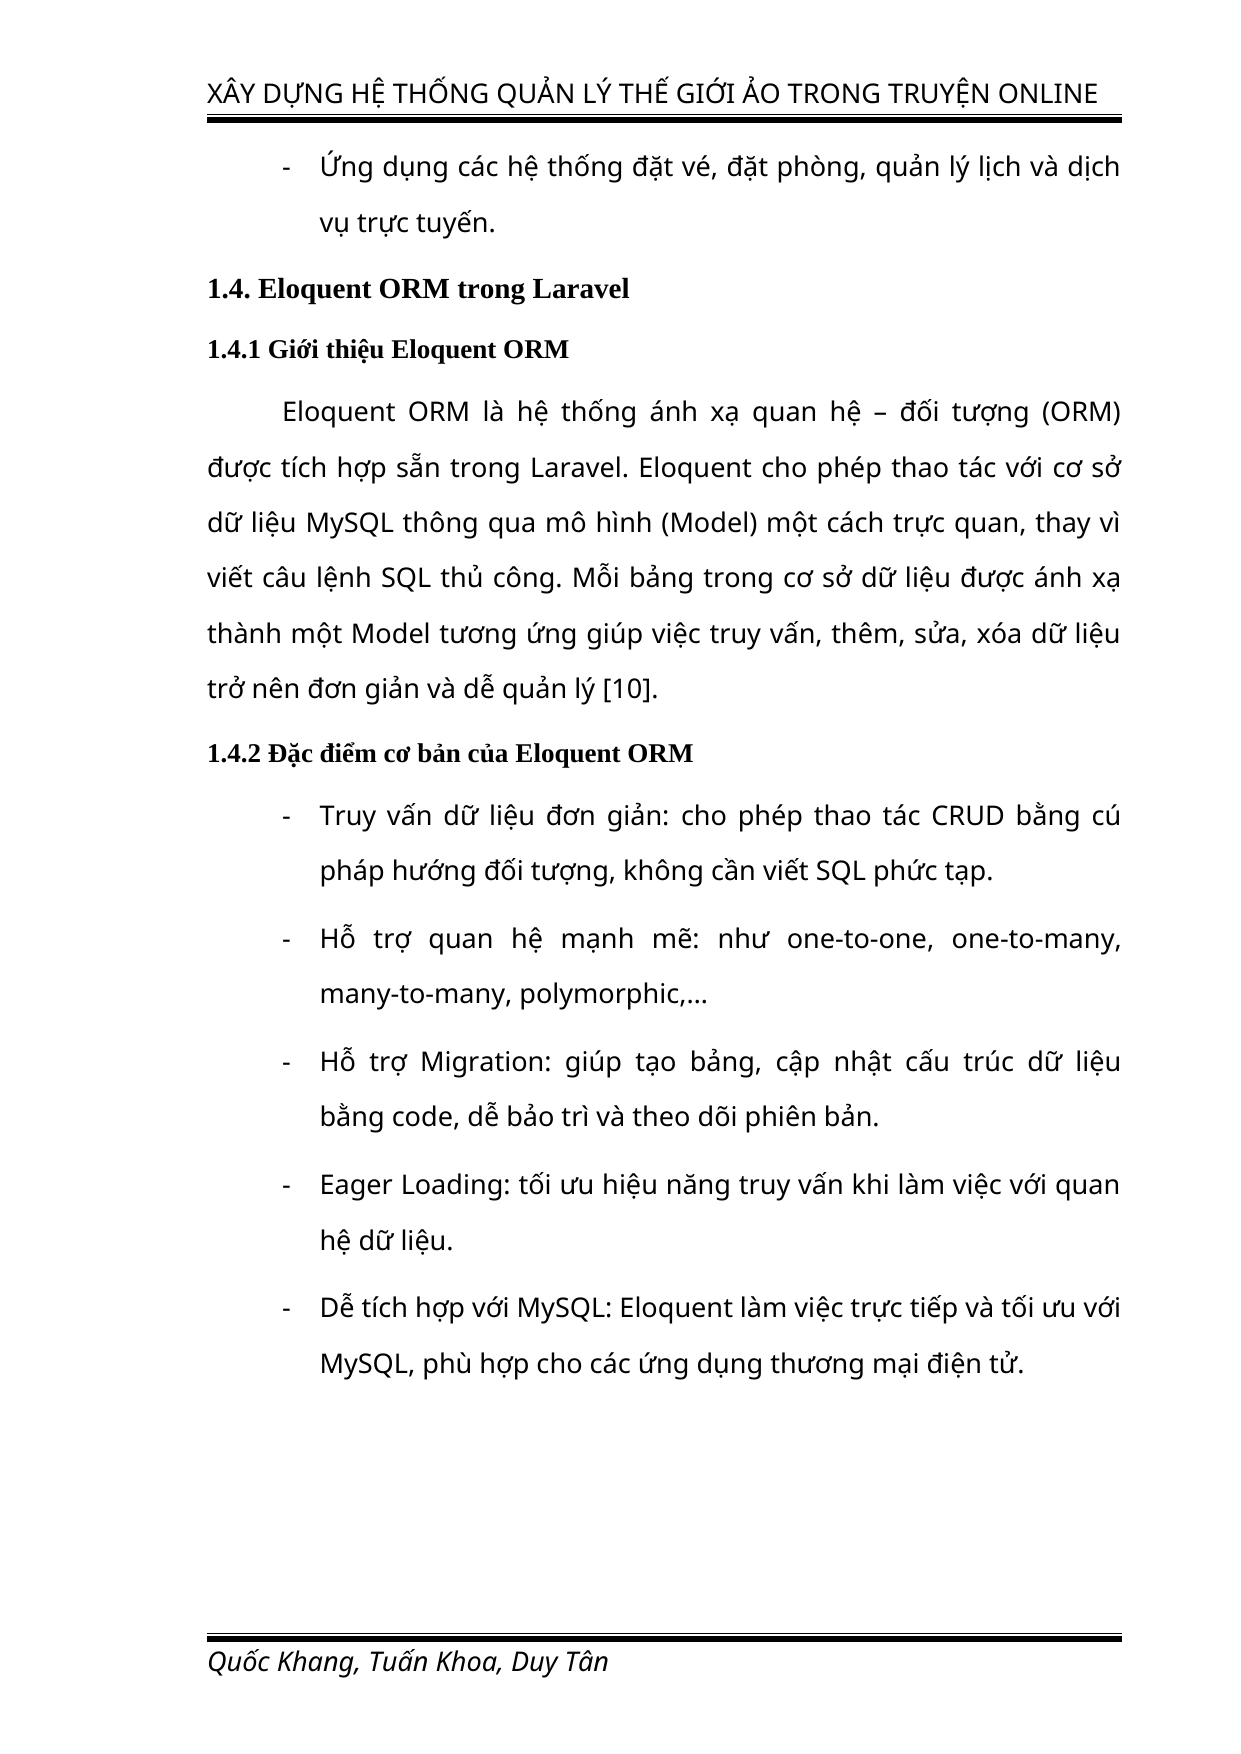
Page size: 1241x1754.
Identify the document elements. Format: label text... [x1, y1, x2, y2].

text Eloquent ORM là hệ thống ánh xạ quan hệ – đối tượng (ORM) được tích hợp sẵn trong Laravel. Eloquent cho phép thao tác với cơ sở dữ liệu MySQL thông qua mô hình (Model) một cách trực quan, thay vì viết câu lệnh SQL thủ công. Mỗi bảng trong cơ sở dữ liệu được ánh xạ thành một Model tương ứng giúp việc truy vấn, thêm, sửa, xóa dữ liệu trở nên đơn giản và dễ quản lý [10]. [207, 393, 1122, 706]
list Dễ tích hợp với MySQL: Eloquent làm việc trực tiếp và tối ưu với MySQL, phù hợp cho các ứng dụng thương mại điện tử. [282, 1289, 1122, 1381]
list Hỗ trợ quan hệ mạnh mẽ: như one-to-one, one-to-many, many-to-many, polymorphic,… [282, 919, 1122, 1012]
subtitle Eloquent ORM trong Laravel [207, 271, 1122, 304]
list Eager Loading: tối ưu hiệu năng truy vấn khi làm việc với quan hệ dữ liệu. [282, 1166, 1122, 1258]
list Hỗ trợ Migration: giúp tạo bảng, cập nhật cấu trúc dữ liệu bằng code, dễ bảo trì và theo dõi phiên bản. [282, 1043, 1122, 1135]
list Truy vấn dữ liệu đơn giản: cho phép thao tác CRUD bằng cú pháp hướng đối tượng, không cần viết SQL phức tạp. [282, 796, 1122, 888]
subtitle Giới thiệu Eloquent ORM [207, 334, 1122, 365]
list Ứng dụng các hệ thống đặt vé, đặt phòng, quản lý lịch và dịch vụ trực tuyến. [282, 148, 1122, 240]
subtitle Đặc điểm cơ bản của Eloquent ORM [207, 737, 1122, 768]
